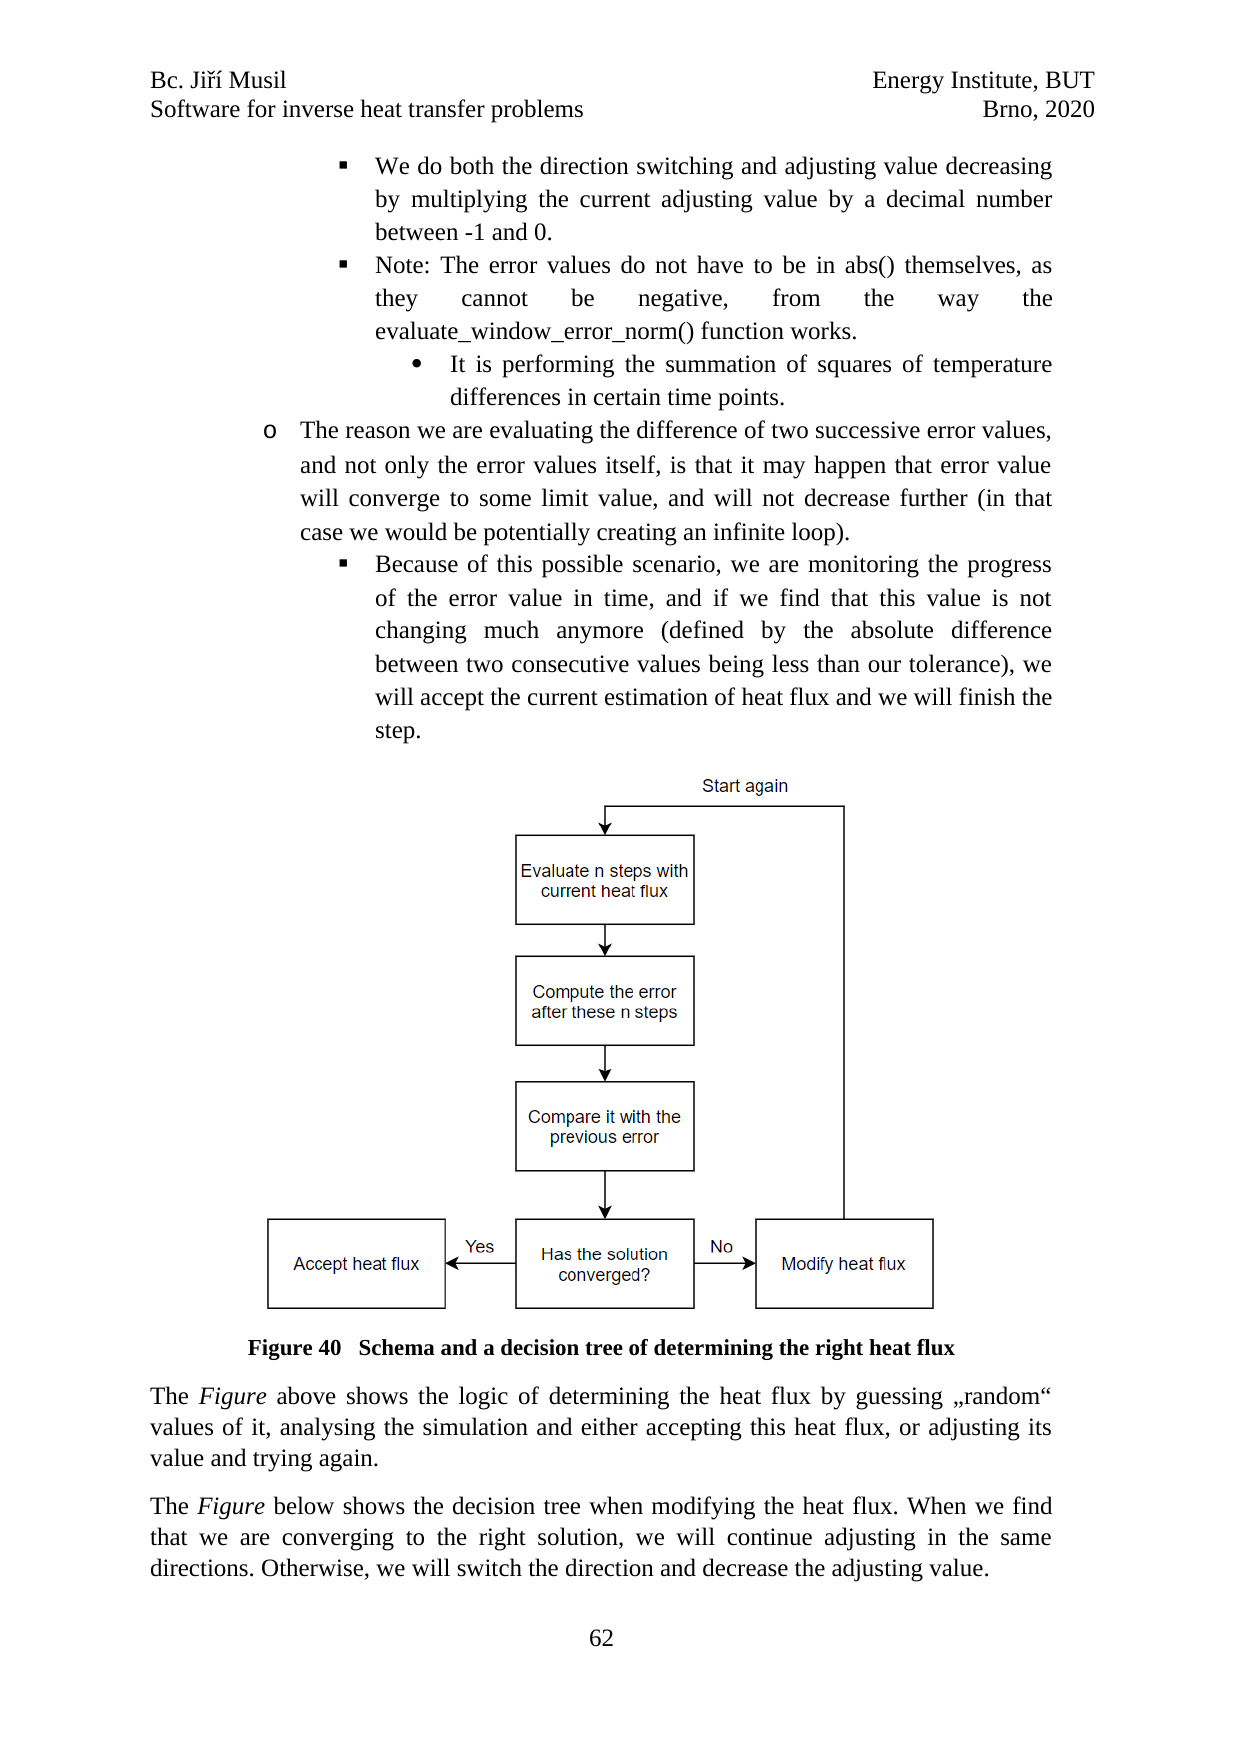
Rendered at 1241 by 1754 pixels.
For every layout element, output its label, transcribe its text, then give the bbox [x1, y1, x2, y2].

list Because of this possible scenario, we are monitoring the progress of the error value in time, and if we find that this value is not changing much anymore (defined by the absolute difference between two consecutive values being less than our tolerance), we will accept the current estimation of heat flux and we will finish the step. [337, 549, 1053, 743]
list We do both the direction switching and adjusting value decreasing by multiplying the current adjusting value by a decimal number between -1 and 0. [337, 151, 1053, 246]
text The Figure below shows the decision tree when modifying the heat flux. When we find that we are converging to the right solution, we will continue adjusting in the same directions. Otherwise, we will switch the direction and decrease the adjusting value. [150, 1491, 1053, 1582]
list The reason we are evaluating the difference of two successive error values, and not only the error values itself, is that it may happen that error value will converge to some limit value, and will not decrease further (in that case we would be potentially creating an infinite loop). [262, 415, 1053, 545]
list Note: The error values do not have to be in abs() themselves, as they cannot be negative, from the way the evaluate_window_error_norm() function works. [337, 250, 1053, 345]
list It is performing the summation of squares of temperature differences in certain time points. [412, 349, 1053, 411]
text The Figure above shows the logic of determining the heat flux by guessing „random“ values of it, analysing the simulation and either accepting this heat flux, or adjusting its value and trying again. [150, 1381, 1053, 1472]
picture [256, 764, 947, 1314]
text Figure 40 Schema and a decision tree of determining the right heat flux [150, 1334, 1053, 1361]
